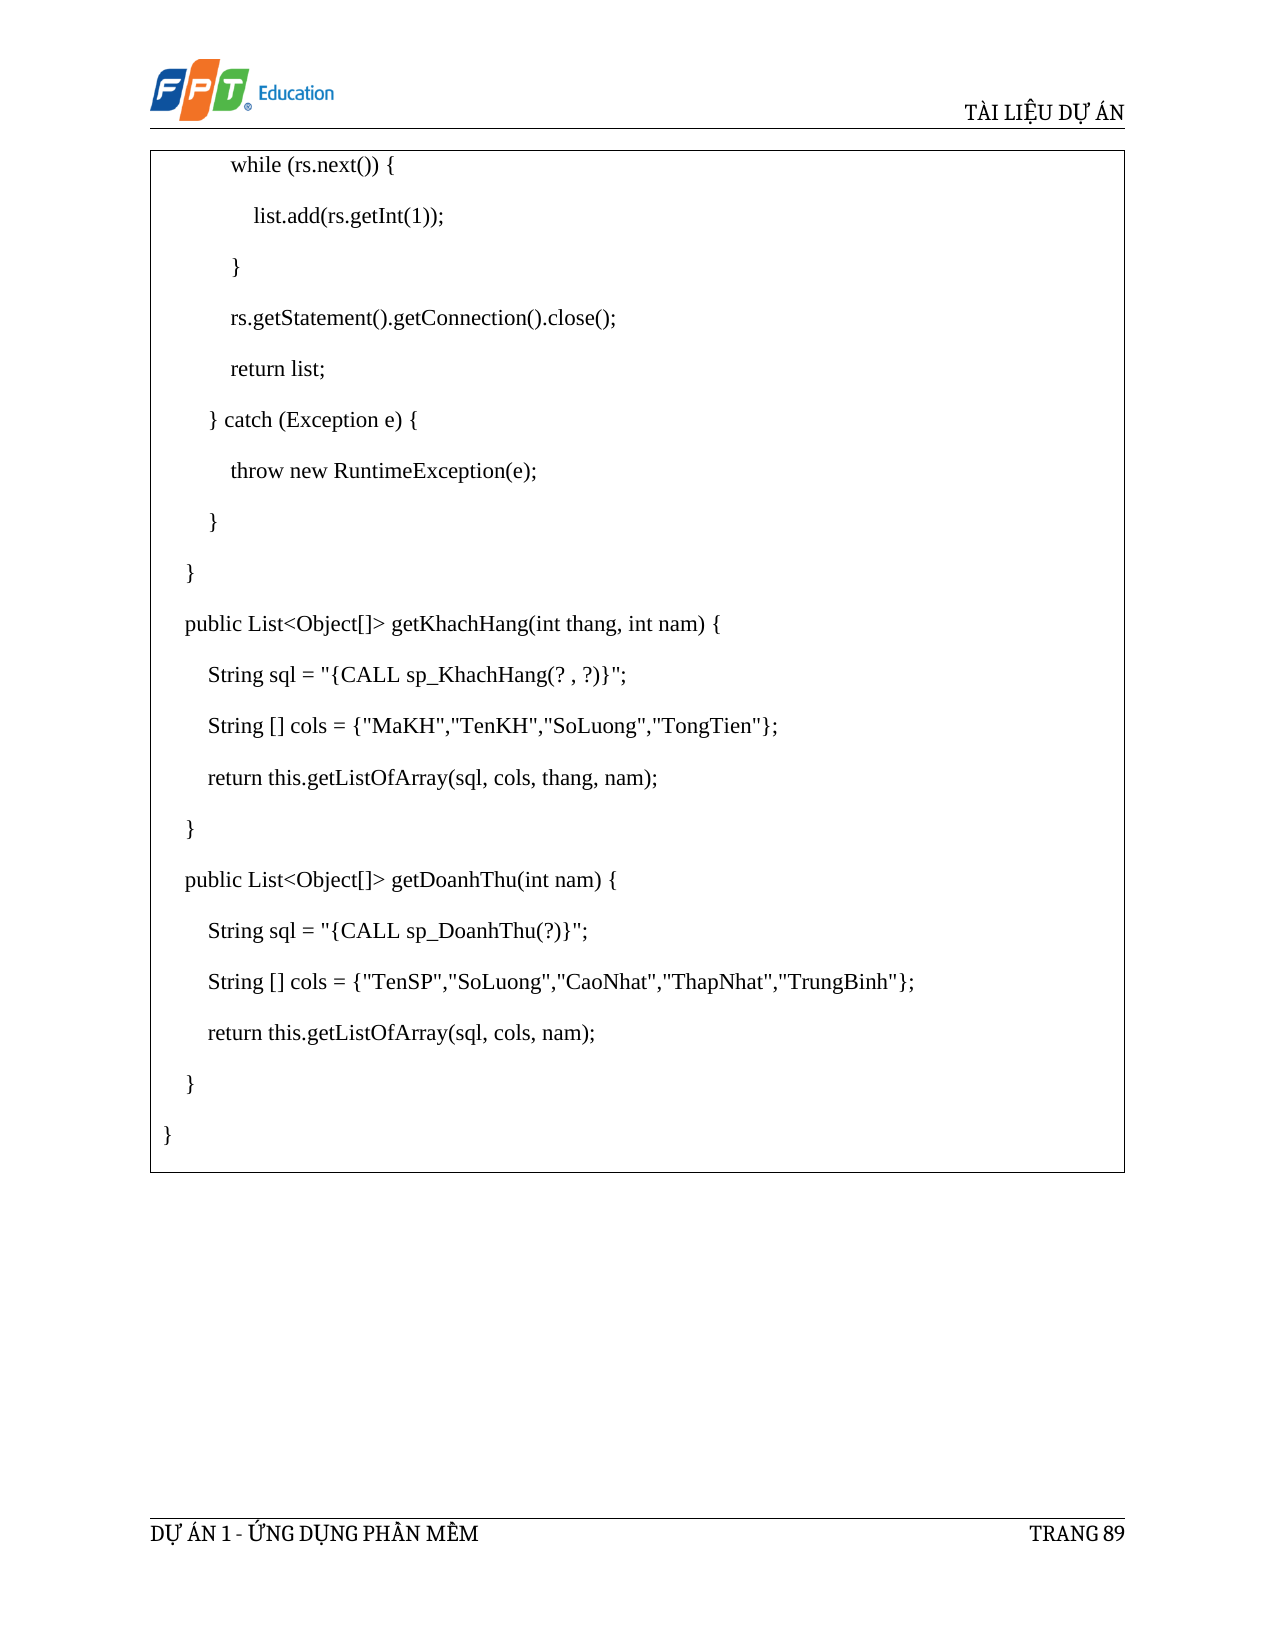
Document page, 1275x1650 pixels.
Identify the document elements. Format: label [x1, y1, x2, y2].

table_header [151, 151, 1124, 1172]
picture [150, 59, 336, 121]
